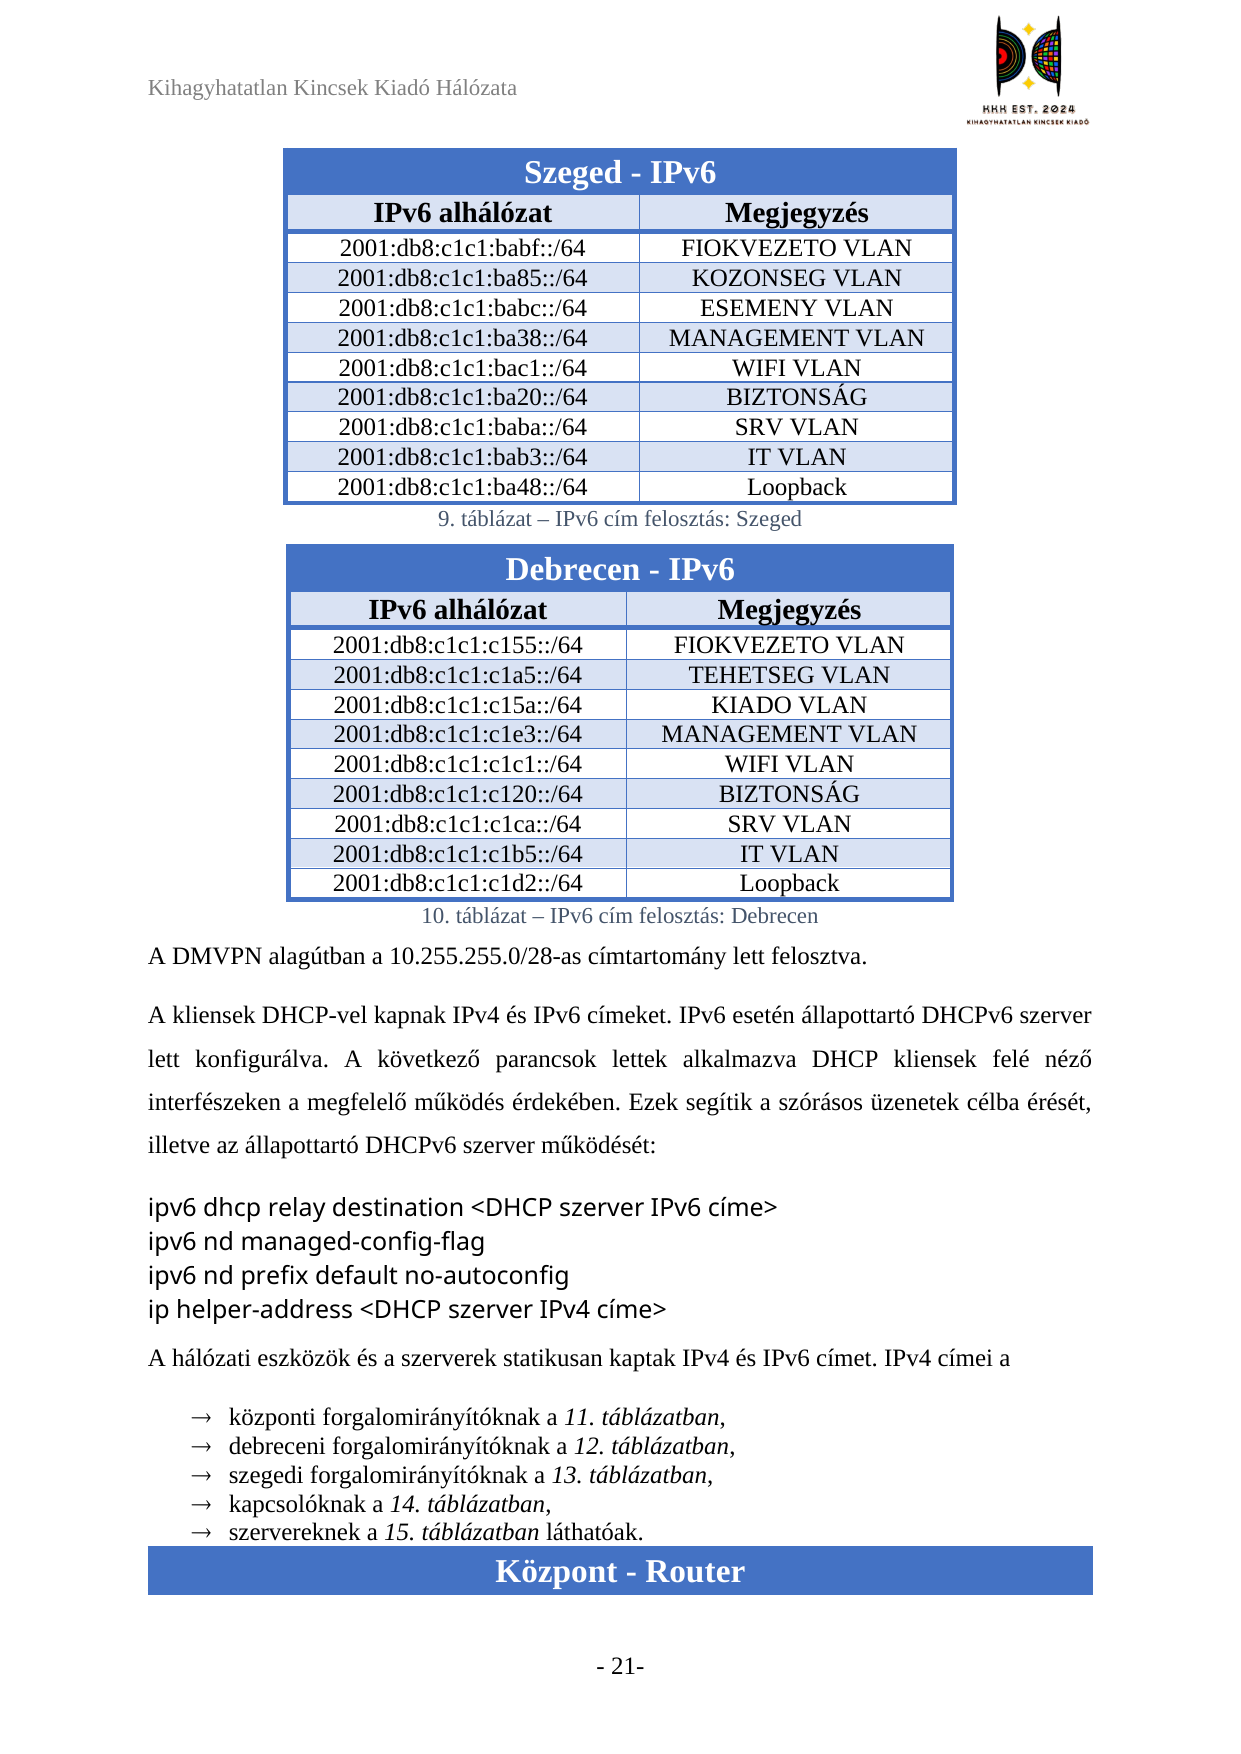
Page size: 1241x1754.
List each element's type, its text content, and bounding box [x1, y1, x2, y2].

picture [958, 4, 1094, 130]
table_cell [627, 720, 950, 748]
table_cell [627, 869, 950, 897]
list kapcsolóknak a 14. táblázatban, [191, 1489, 1093, 1517]
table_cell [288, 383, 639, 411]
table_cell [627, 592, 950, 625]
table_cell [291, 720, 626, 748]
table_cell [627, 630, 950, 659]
text ipv6 dhcp relay destination <DHCP szerver IPv6 címe> [148, 1190, 1093, 1224]
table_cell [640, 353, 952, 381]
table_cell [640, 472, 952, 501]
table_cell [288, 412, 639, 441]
text ip helper-address <DHCP szerver IPv4 címe> [148, 1292, 1093, 1326]
text ipv6 nd prefix default no-autoconfig [148, 1258, 1093, 1292]
text A hálózati eszközök és a szerverek statikusan kaptak IPv4 és IPv6 címet. IPv4 címei a [148, 1343, 1093, 1371]
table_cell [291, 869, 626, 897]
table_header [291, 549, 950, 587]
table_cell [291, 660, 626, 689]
text 9. táblázat – IPv6 cím felosztás: Szeged [148, 505, 1093, 532]
list szervereknek a 15. táblázatban láthatóak. [191, 1517, 1093, 1546]
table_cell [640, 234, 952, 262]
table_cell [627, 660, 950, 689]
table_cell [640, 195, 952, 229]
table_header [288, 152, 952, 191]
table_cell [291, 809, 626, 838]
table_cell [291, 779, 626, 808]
list szegedi forgalomirányítóknak a 13. táblázatban, [191, 1460, 1093, 1489]
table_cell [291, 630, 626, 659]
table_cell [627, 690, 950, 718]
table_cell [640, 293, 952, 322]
list debreceni forgalomirányítóknak a 12. táblázatban, [191, 1431, 1093, 1460]
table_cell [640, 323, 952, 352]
text A kliensek DHCP-vel kapnak IPv4 és IPv6 címeket. IPv6 esetén állapottartó DHCPv6 szerver lett konfigurálva. A következő parancsok lettek alkalmazva DHCP kliensek felé néző interfészeken a megfelelő működés érdekében. Ezek segítik a szórásos üzenetek célba érését, illetve az állapottartó DHCPv6 szerver működését: [148, 1001, 1093, 1159]
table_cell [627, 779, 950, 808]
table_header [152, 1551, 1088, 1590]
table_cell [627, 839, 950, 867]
text ipv6 nd managed-config-flag [148, 1224, 1093, 1258]
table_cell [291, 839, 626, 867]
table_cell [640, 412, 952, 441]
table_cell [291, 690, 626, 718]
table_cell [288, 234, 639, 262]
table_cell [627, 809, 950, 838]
text A DMVPN alagútban a 10.255.255.0/28-as címtartomány lett felosztva. [148, 941, 1093, 969]
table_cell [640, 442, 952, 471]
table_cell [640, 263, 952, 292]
text 10. táblázat – IPv6 cím felosztás: Debrecen [148, 902, 1093, 928]
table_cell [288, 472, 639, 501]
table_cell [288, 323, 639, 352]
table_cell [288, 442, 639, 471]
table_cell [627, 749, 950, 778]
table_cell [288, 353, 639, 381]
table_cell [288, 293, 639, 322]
list központi forgalomirányítóknak a 11. táblázatban, [191, 1402, 1093, 1431]
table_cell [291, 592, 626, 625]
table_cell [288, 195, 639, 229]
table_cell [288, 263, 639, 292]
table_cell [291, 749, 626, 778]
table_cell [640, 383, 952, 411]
